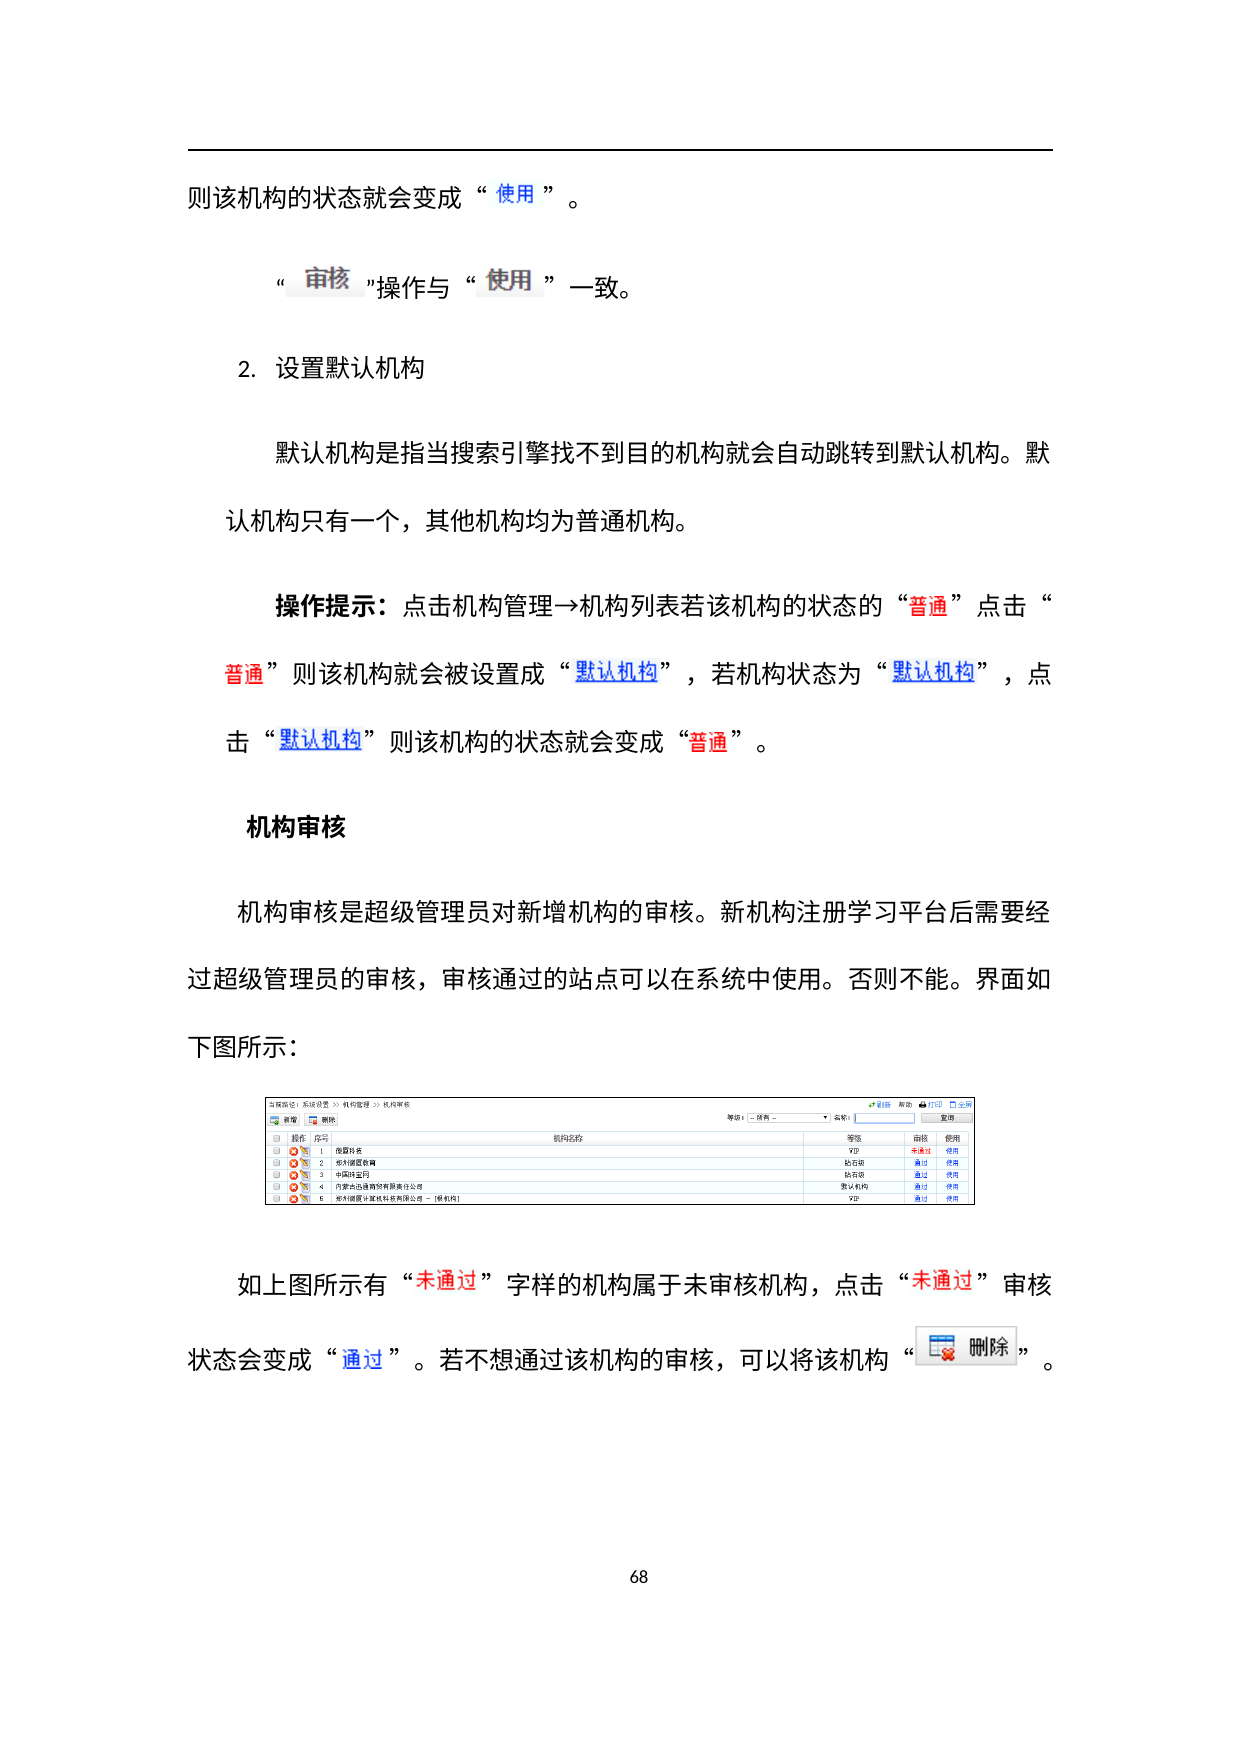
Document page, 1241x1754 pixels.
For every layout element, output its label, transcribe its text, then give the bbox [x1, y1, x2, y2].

subtitle 机构审核 [187, 791, 1053, 859]
picture [266, 1098, 974, 1204]
picture [909, 596, 952, 616]
picture [475, 261, 545, 297]
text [187, 163, 1053, 231]
picture [275, 726, 364, 752]
text “”操作与“”一致。 [225, 248, 1053, 316]
picture [225, 664, 268, 684]
picture [910, 1268, 978, 1295]
picture [337, 1348, 389, 1369]
picture [888, 658, 978, 684]
picture [689, 732, 732, 752]
text 默认机构是指当搜索引擎找不到目的机构就会自动跳转到默认机构。默认机构只有一个，其他机构均为普通机构。 [225, 418, 1053, 554]
text 机构审核是超级管理员对新增机构的审核。新机构注册学习平台后需要经过超级管理员的审核，审核通过的站点可以在系统中使用。否则不能。界面如下图所示： [187, 876, 1053, 1080]
picture [487, 179, 544, 208]
text 操作提示：点击机构管理→机构列表若该机构的状态的“”点击“”则该机构就会被设置成“”，若机构状态为“”，点击“”则该机构的状态就会变成“”。 [225, 571, 1053, 774]
text 如上图所示有“”字样的机构属于未审核机构，点击“”审核状态会变成“”。若不想通过该机构的审核，可以将该机构“”。 [187, 1250, 1053, 1386]
picture [914, 1326, 1019, 1369]
picture [571, 658, 661, 684]
list 设置默认机构 [187, 333, 1053, 401]
picture [285, 259, 366, 297]
picture [414, 1268, 482, 1295]
